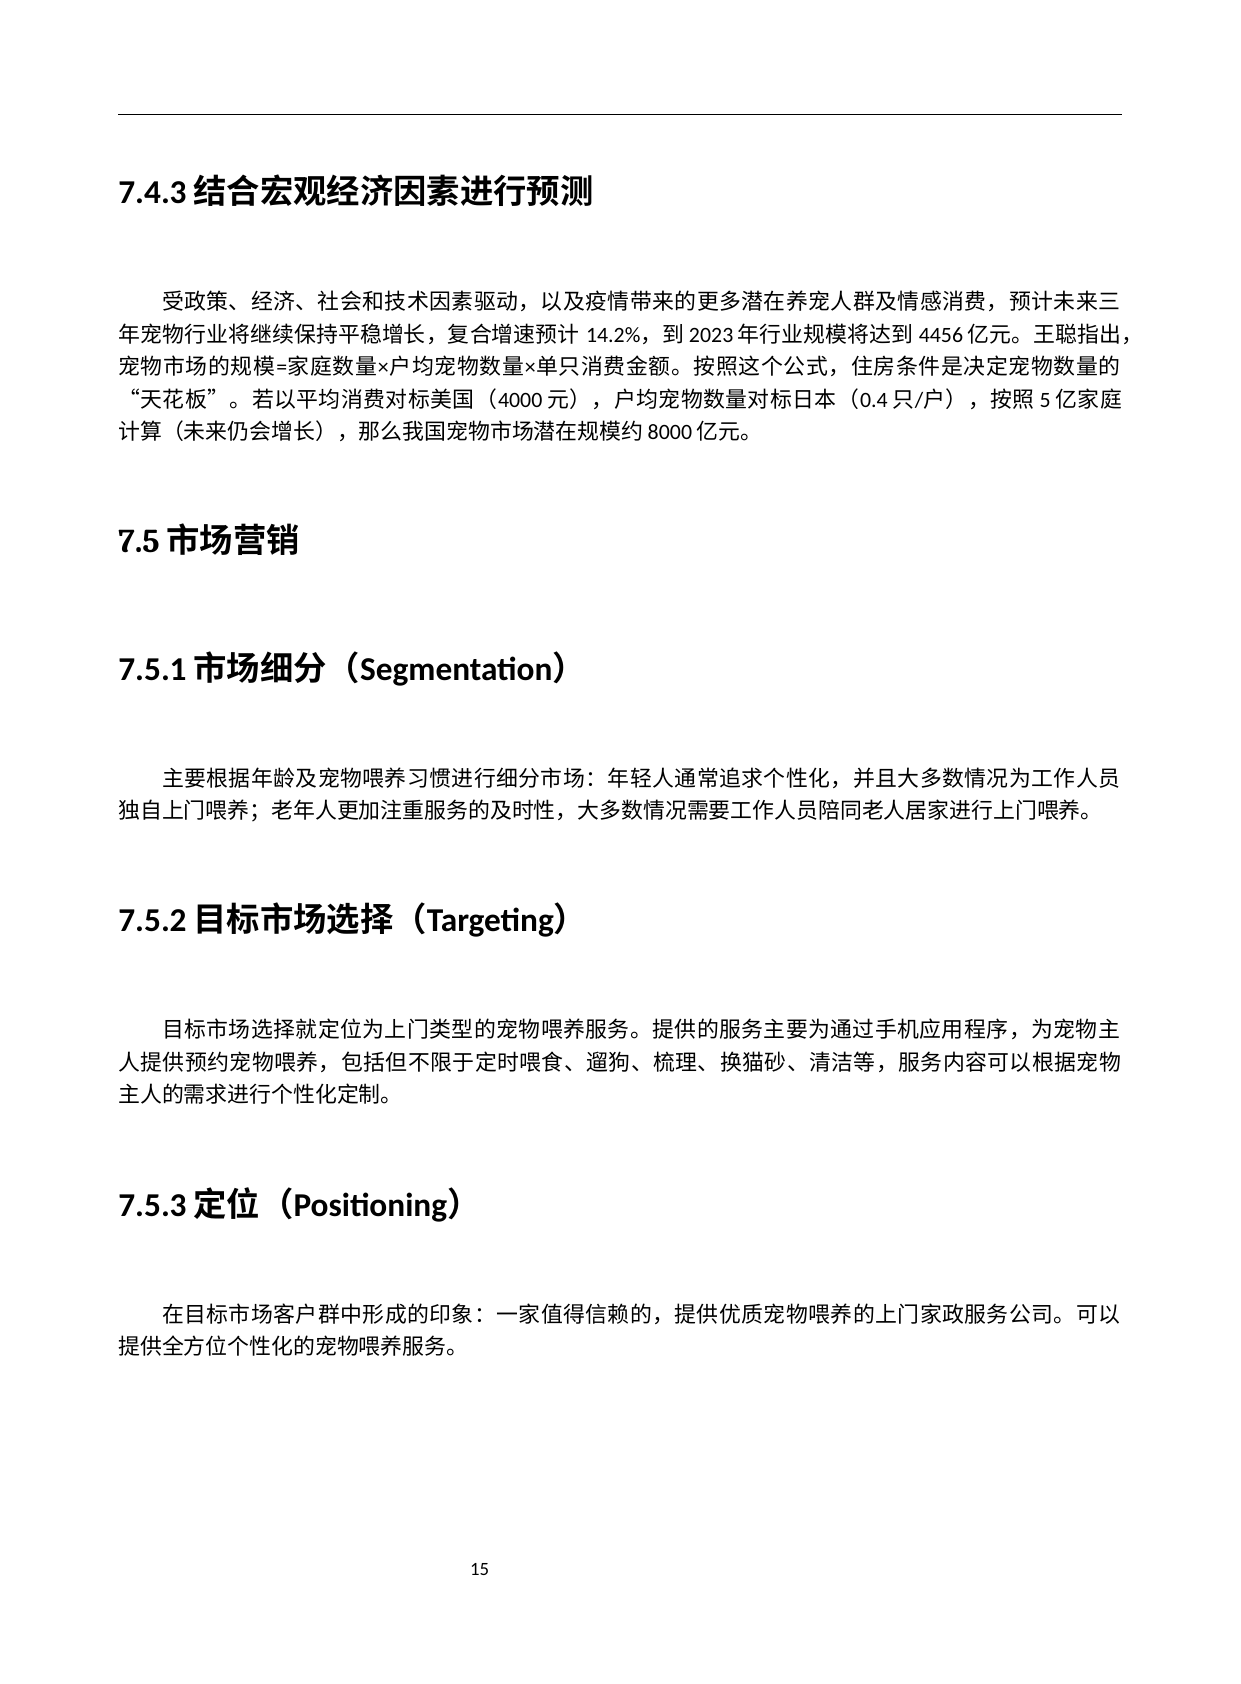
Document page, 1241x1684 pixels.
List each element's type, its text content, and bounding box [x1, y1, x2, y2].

text 受政策、经济、社会和技术因素驱动，以及疫情带来的更多潜在养宠人群及情感消费，预计未来三年宠物行业将继续保持平稳增长，复合增速预计14.2%，到2023年行业规模将达到4456亿元。王聪指出，宠物市场的规模=家庭数量×户均宠物数量×单只消费金额。按照这个公式，住房条件是决定宠物数量的“天花板”。若以平均消费对标美国（4000元），户均宠物数量对标日本（0.4只/户），按照5亿家庭计算（未来仍会增长），那么我国宠物市场潜在规模约8000亿元。 [118, 284, 1122, 446]
text 目标市场选择就定位为上门类型的宠物喂养服务。提供的服务主要为通过手机应用程序，为宠物主人提供预约宠物喂养，包括但不限于定时喂食、遛狗、梳理、换猫砂、清洁等，服务内容可以根据宠物主人的需求进行个性化定制。 [118, 1012, 1122, 1109]
subtitle 7.5.3定位（Positioning） [118, 1169, 1122, 1234]
subtitle 7.5市场营销 [118, 506, 1122, 571]
text 主要根据年龄及宠物喂养习惯进行细分市场：年轻人通常追求个性化，并且大多数情况为工作人员独自上门喂养；老年人更加注重服务的及时性，大多数情况需要工作人员陪同老人居家进行上门喂养。 [118, 760, 1122, 825]
subtitle 7.5.1市场细分（Segmentation） [118, 633, 1122, 698]
subtitle 7.5.2目标市场选择（Targeting） [118, 885, 1122, 950]
subtitle 7.4.3结合宏观经济因素进行预测 [118, 157, 1122, 222]
text 在目标市场客户群中形成的印象：一家值得信赖的，提供优质宠物喂养的上门家政服务公司。可以提供全方位个性化的宠物喂养服务。 [118, 1296, 1122, 1361]
